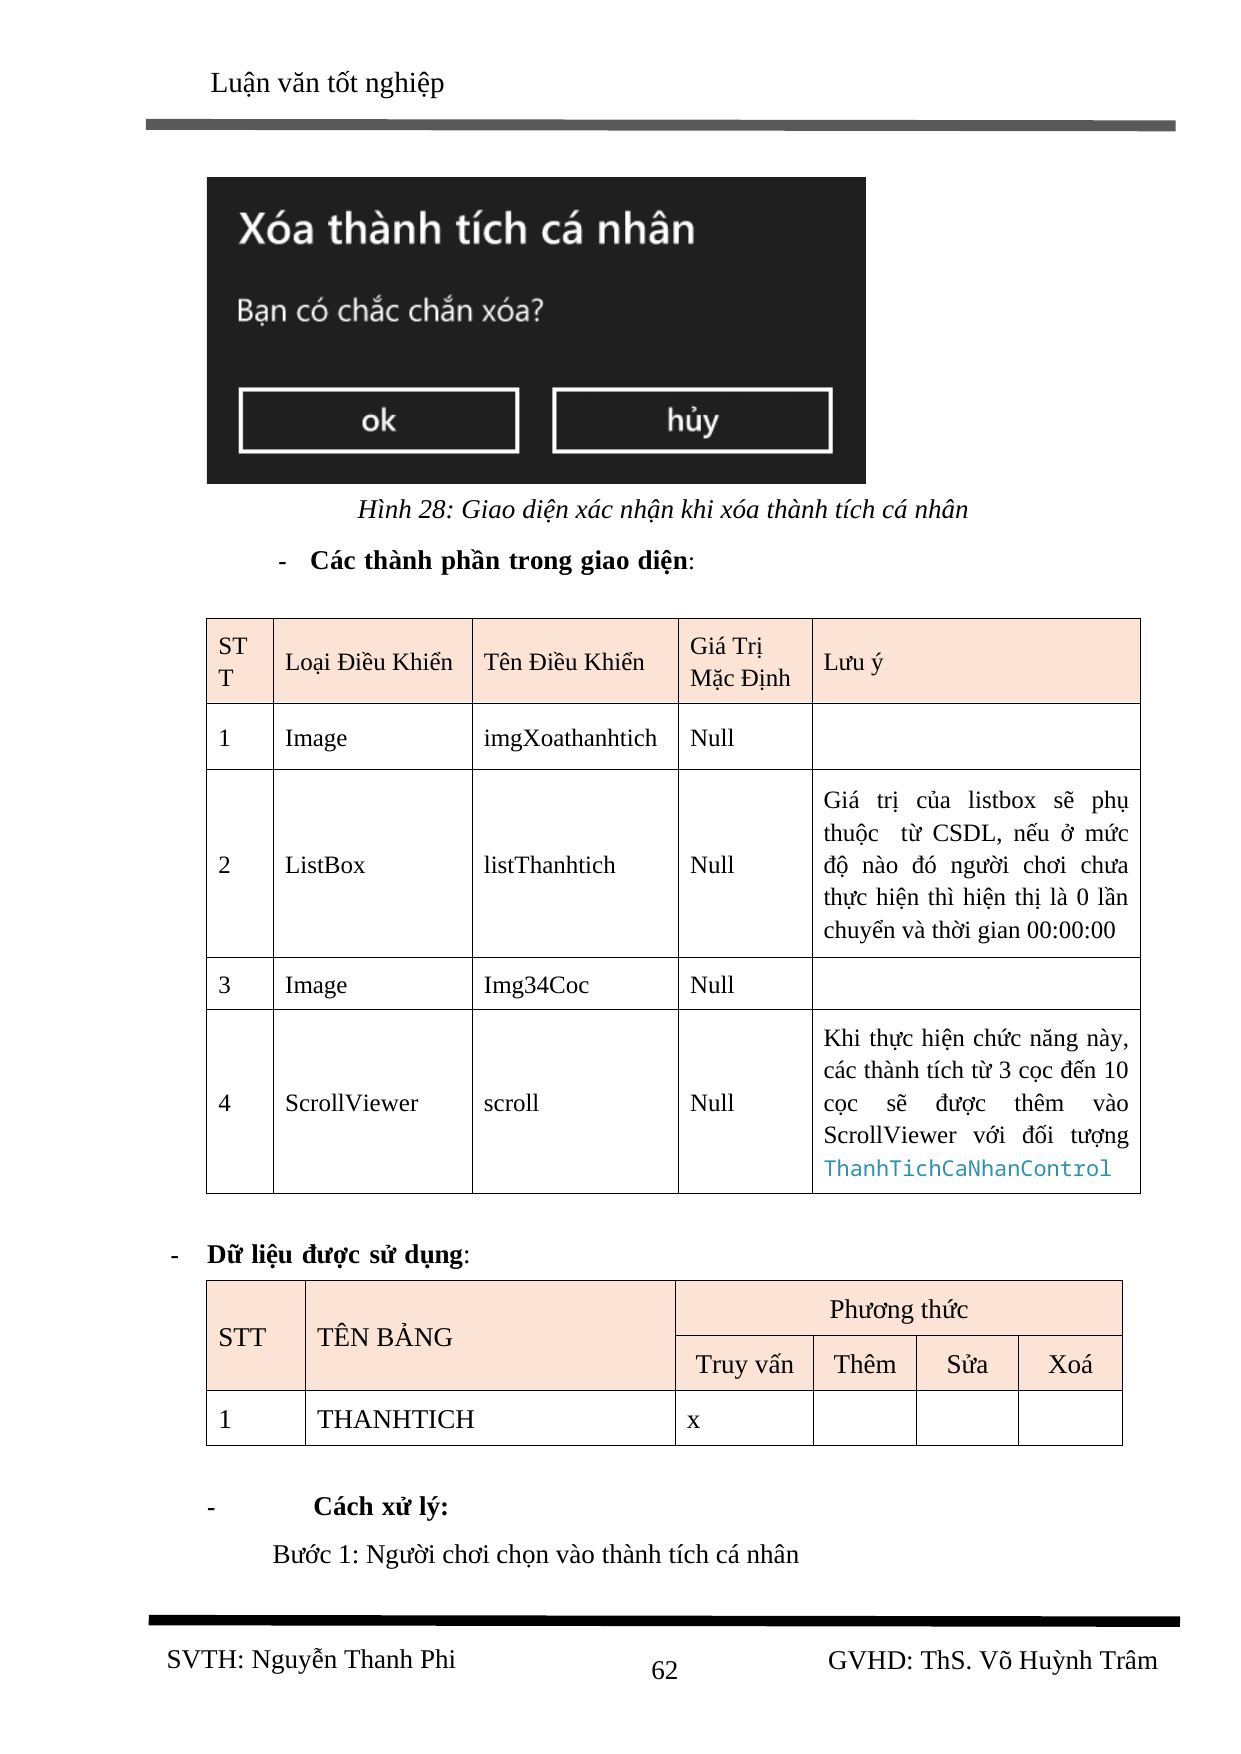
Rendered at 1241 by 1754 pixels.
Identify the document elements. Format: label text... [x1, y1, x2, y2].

table_cell Thêm [814, 1336, 916, 1390]
table_cell Img34Coc [473, 958, 678, 1009]
table_cell ScrollViewer [274, 1010, 472, 1193]
table_header STT [207, 619, 273, 702]
table_cell [813, 958, 1140, 1009]
table_cell [813, 704, 1140, 769]
table_cell 1 [207, 704, 273, 769]
table_header TÊN BẢNG [306, 1281, 675, 1390]
table_cell scroll [473, 1010, 678, 1193]
table_cell ListBox [274, 770, 472, 957]
text - Các thành phần trong giao diện: [207, 544, 1124, 575]
table_cell Khi thực hiện chức năng này, các thành tích từ 3 cọc đến 10 cọc sẽ được thêm vào ScrollViewer với đối tượng ThanhTichCaNhanControl [813, 1010, 1140, 1193]
table_cell Null [679, 1010, 812, 1193]
table_cell [814, 1391, 916, 1444]
table_cell Xoá [1019, 1336, 1122, 1390]
table_cell [1019, 1391, 1122, 1444]
table_cell Image [274, 704, 472, 769]
table_cell imgXoathanhtich [473, 704, 678, 769]
table_header Giá Trị Mặc Định [679, 619, 812, 702]
table_cell 1 [207, 1391, 305, 1444]
table_cell THANHTICH [306, 1391, 675, 1444]
table_cell x [676, 1391, 813, 1444]
table_cell 3 [207, 958, 273, 1009]
table_cell [917, 1391, 1018, 1444]
text - Cách xử lý: [207, 1491, 1123, 1522]
table_cell 4 [207, 1010, 273, 1193]
table_cell Sửa [917, 1336, 1018, 1390]
table_header Lưu ý [813, 619, 1140, 702]
picture [206, 177, 866, 484]
table_header Loại Điều Khiển [274, 619, 472, 702]
table_cell Null [679, 704, 812, 769]
text Bước 1: Người chơi chọn vào thành tích cá nhân [207, 1538, 1122, 1569]
table_header Phương thức [676, 1281, 1122, 1335]
text - Dữ liệu được sử dụng: [170, 1238, 1116, 1270]
table_header STT [207, 1281, 305, 1390]
table_cell listThanhtich [473, 770, 678, 957]
table_cell 2 [207, 770, 273, 957]
table_header Tên Điều Khiển [473, 619, 678, 702]
table_cell Image [274, 958, 472, 1009]
table_cell Truy vấn [676, 1336, 813, 1390]
table_cell Giá trị của listbox sẽ phụ thuộc từ CSDL, nếu ở mức độ nào đó người chơi chưa thực hiện thì hiện thị là 0 lần chuyển và thời gian 00:00:00 [813, 770, 1140, 957]
table_cell Null [679, 770, 812, 957]
table_cell Null [679, 958, 812, 1009]
text Hình 28: Giao diện xác nhận khi xóa thành tích cá nhân [207, 494, 1122, 525]
